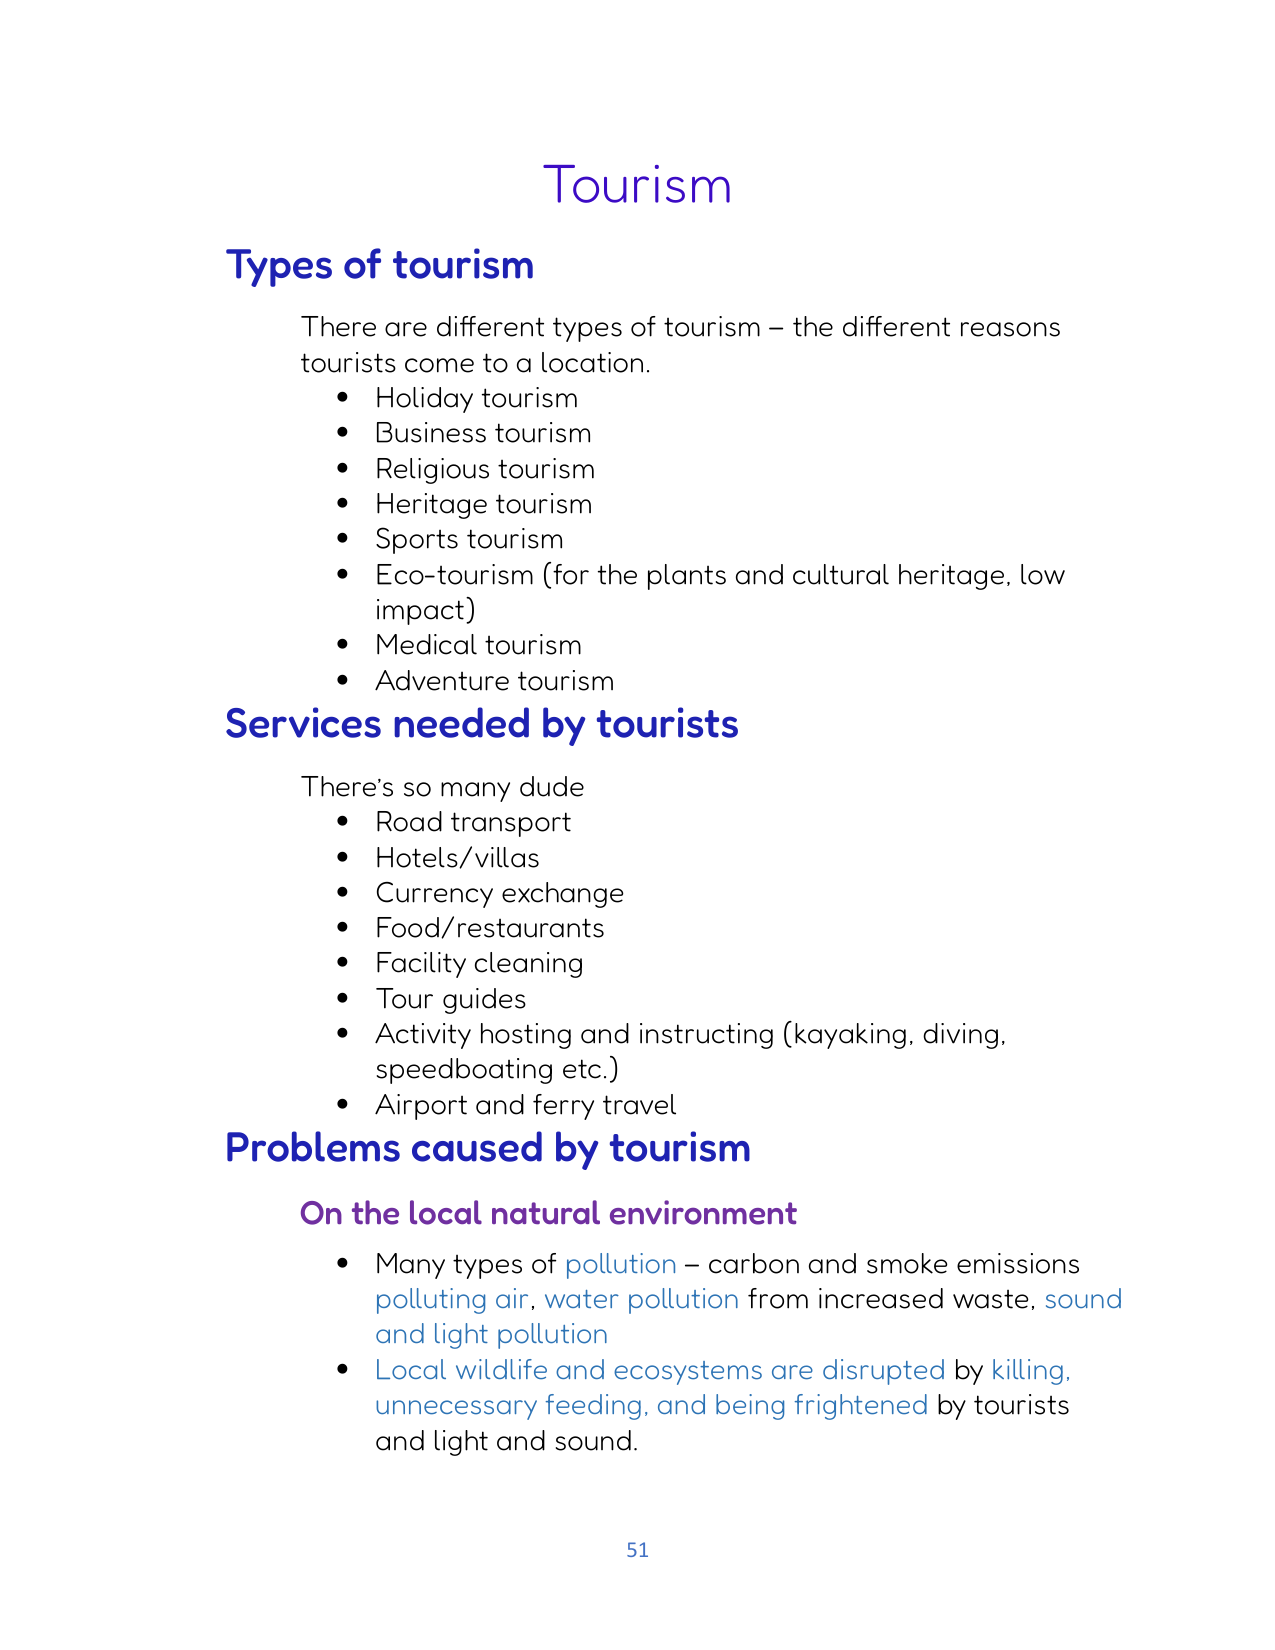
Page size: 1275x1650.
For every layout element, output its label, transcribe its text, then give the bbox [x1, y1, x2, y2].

list Many types of pollution – carbon and smoke emissions polluting air, water pollution from increased waste, sound and light pollution [337, 1245, 1125, 1351]
list Currency exchange [337, 874, 1125, 909]
list Holiday tourism [337, 379, 1125, 414]
list Road transport [337, 803, 1125, 838]
list Religious tourism [337, 450, 1125, 485]
list Tour guides [337, 980, 1125, 1015]
subtitle Services needed by tourists [225, 697, 1125, 747]
text There are different types of tourism – the different reasons tourists come to a location. [300, 308, 1125, 379]
text There’s so many dude [300, 768, 1125, 803]
list Hotels/villas [337, 838, 1125, 874]
subtitle Problems caused by tourism [225, 1121, 1125, 1171]
list Local wildlife and ecosystems are disrupted by killing, unnecessary feeding, and being frightened by tourists and light and sound. [337, 1351, 1125, 1457]
subtitle Types of tourism [225, 237, 1125, 288]
list Sports tourism [337, 520, 1125, 556]
list Business tourism [337, 414, 1125, 450]
list Heritage tourism [337, 485, 1125, 520]
list Airport and ferry travel [337, 1086, 1125, 1121]
list Activity hosting and instructing (kayaking, diving, speedboating etc.) [337, 1015, 1125, 1086]
subtitle Tourism [150, 150, 1125, 216]
list Eco-tourism (for the plants and cultural heritage, low impact) [337, 556, 1125, 626]
list Medical tourism [337, 626, 1125, 662]
list Food/restaurants [337, 909, 1125, 944]
subtitle On the local natural environment [300, 1192, 1125, 1232]
list Facility cleaning [337, 944, 1125, 980]
list Adventure tourism [337, 662, 1125, 697]
